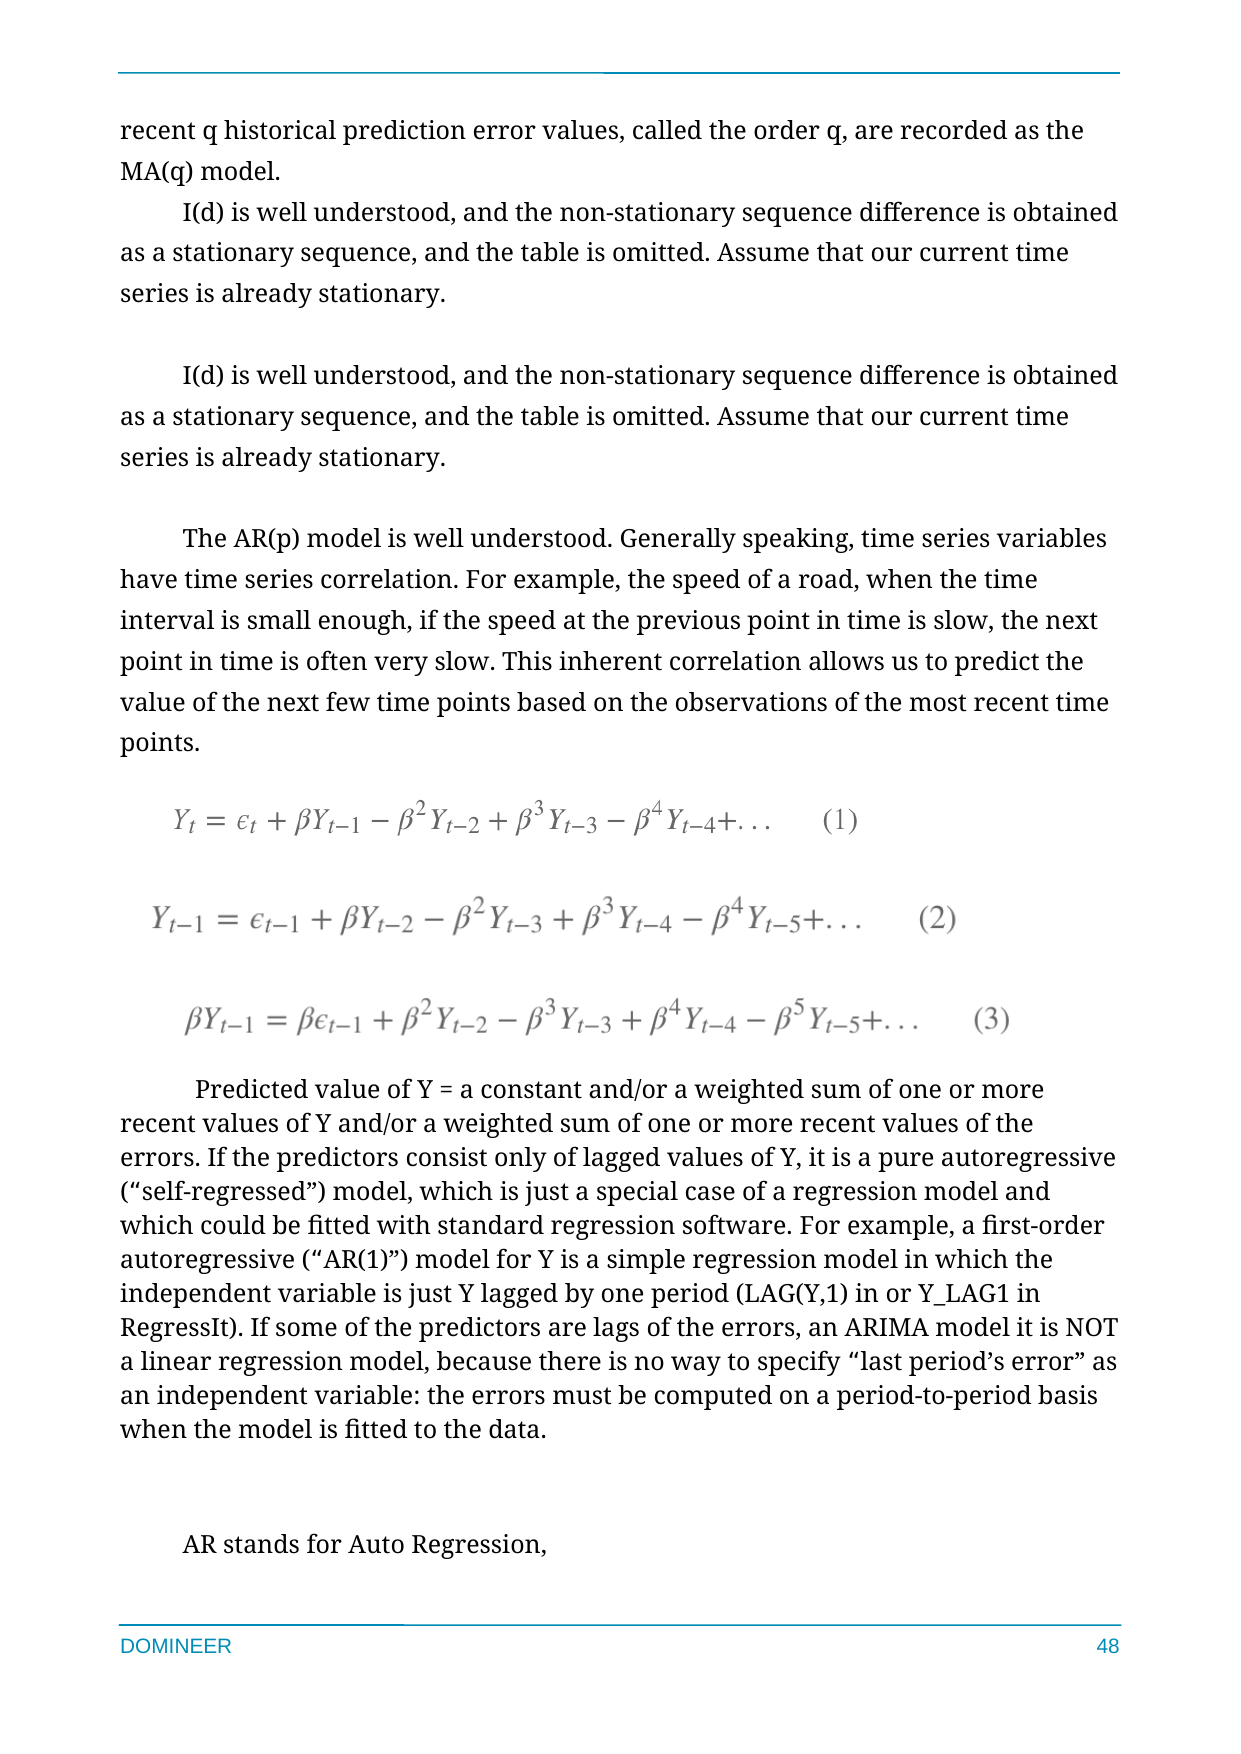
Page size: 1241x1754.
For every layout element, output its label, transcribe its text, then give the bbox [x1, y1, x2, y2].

picture [120, 970, 1120, 1065]
picture [120, 765, 1120, 861]
text I(d) is well understood, and the non-stationary sequence difference is obtained as a stationary sequence, and the table is omitted. Assume that our current time series is already stationary. [120, 194, 1120, 310]
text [120, 112, 1120, 187]
picture [120, 867, 1093, 964]
text Predicted value of Y = a constant and/or a weighted sum of one or more recent values of Y and/or a weighted sum of one or more recent values of the errors. If the predictors consist only of lagged values of Y, it is a pure autoregressive (“self-regressed”) model, which is just a special case of a regression model and which could be fitted with standard regression software. For example, a first-order autoregressive (“AR(1)”) model for Y is a simple regression model in which the independent variable is just Y lagged by one period (LAG(Y,1) in or Y_LAG1 in RegressIt). If some of the predictors are lags of the errors, an ARIMA model it is NOT a linear regression model, because there is no way to specify “last period’s error” as an independent variable: the errors must be computed on a period-to-period basis when the model is fitted to the data. [120, 1071, 1120, 1446]
text AR stands for Auto Regression, [120, 1527, 1120, 1561]
text The AR(p) model is well understood. Generally speaking, time series variables have time series correlation. For example, the speed of a road, when the time interval is small enough, if the speed at the previous point in time is slow, the next point in time is often very slow. This inherent correlation allows us to predict the value of the next few time points based on the observations of the most recent time points. [120, 521, 1120, 765]
text I(d) is well understood, and the non-stationary sequence difference is obtained as a stationary sequence, and the table is omitted. Assume that our current time series is already stationary. [120, 357, 1120, 473]
